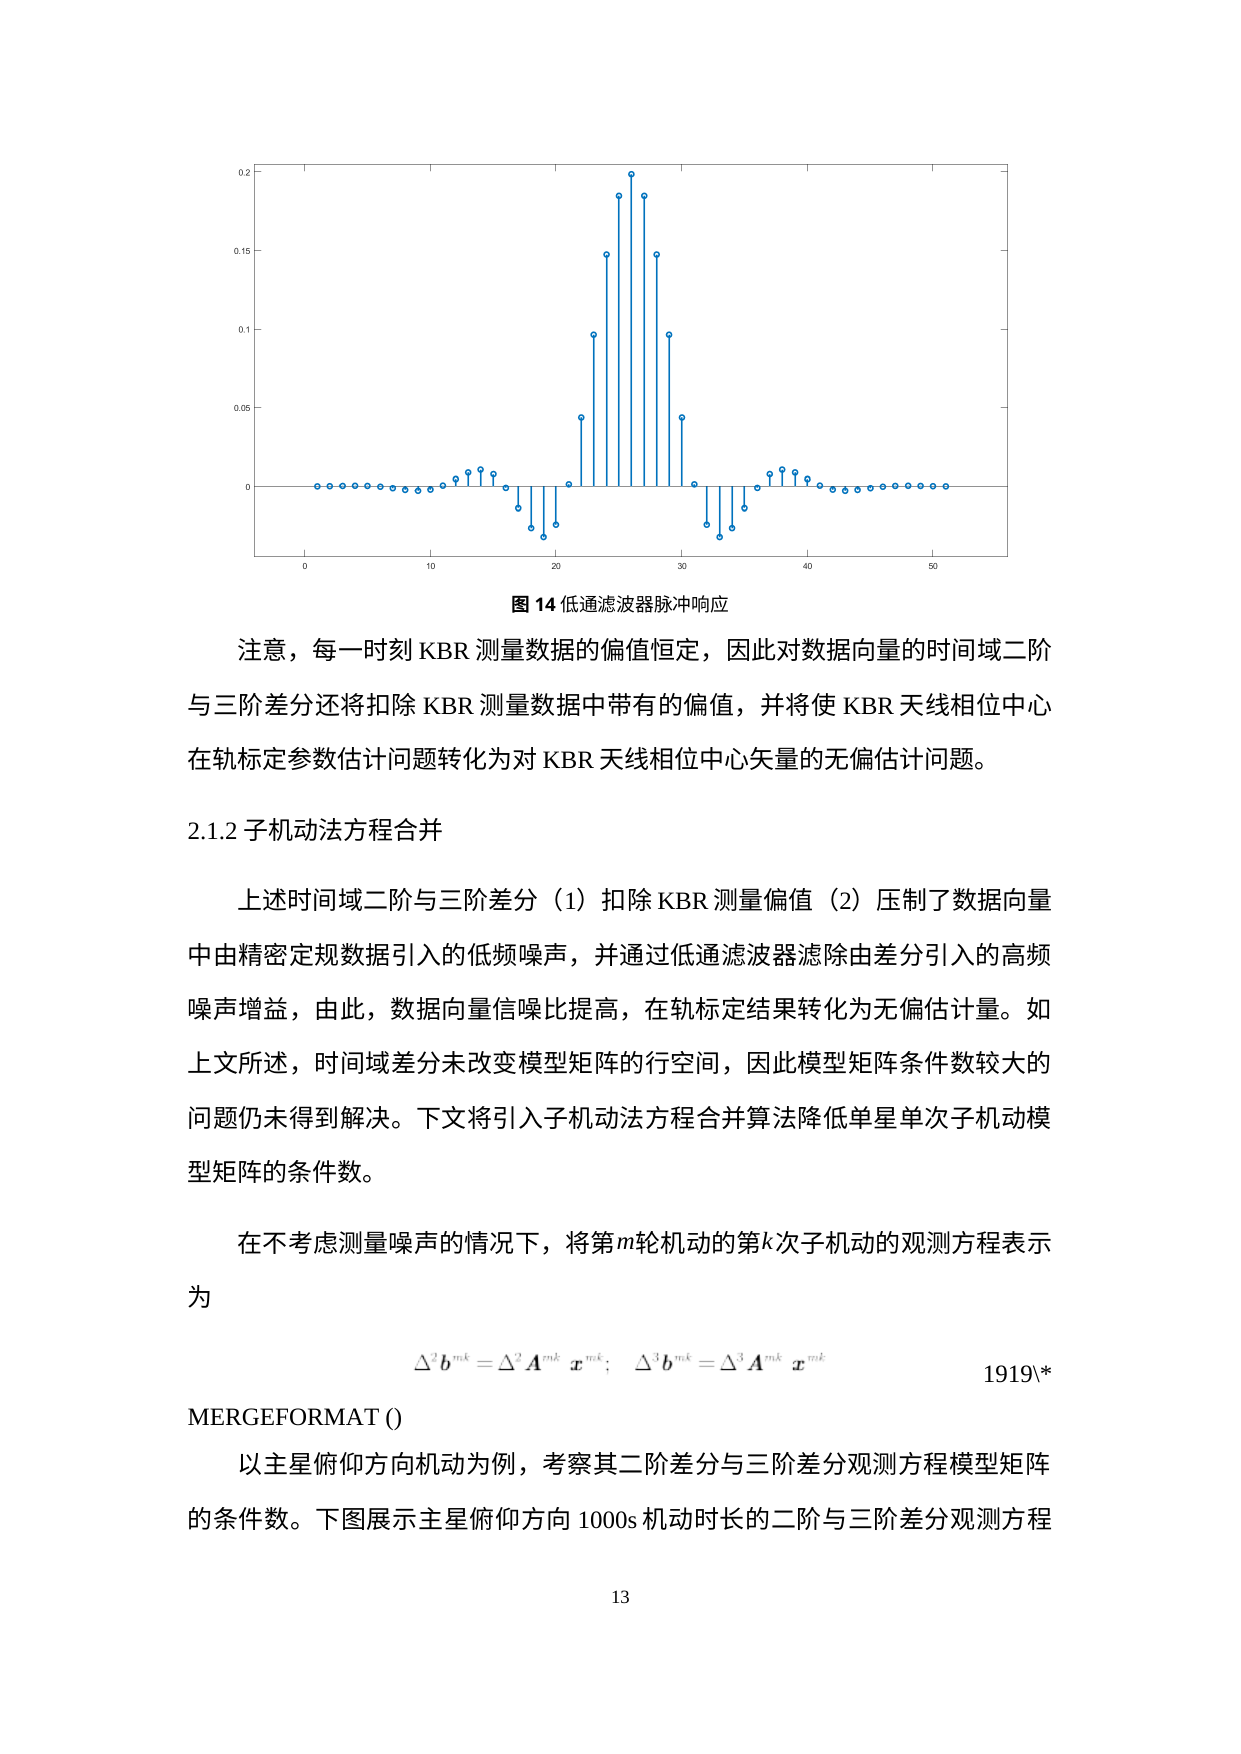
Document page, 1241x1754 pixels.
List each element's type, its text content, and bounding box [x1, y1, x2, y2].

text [187, 1445, 1053, 1536]
text 注意，每一时刻KBR测量数据的偏值恒定，因此对数据向量的时间域二阶与三阶差分还将扣除KBR测量数据中带有的偏值，并将使KBR天线相位中心在轨标定参数估计问题转化为对KBR天线相位中心矢量的无偏估计问题。 [187, 631, 1053, 776]
text 在不考虑测量噪声的情况下，将第轮机动的第次子机动的观测方程表示为 [187, 1223, 1053, 1314]
text 上述时间域二阶与三阶差分（1）扣除KBR测量偏值（2）压制了数据向量中由精密定规数据引入的低频噪声，并通过低通滤波器滤除由差分引入的高频噪声增益，由此，数据向量信噪比提高，在轨标定结果转化为无偏估计量。如上文所述，时间域差分未改变模型矩阵的行空间，因此模型矩阵条件数较大的问题仍未得到解决。下文将引入子机动法方程合并算法降低单星单次子机动模型矩阵的条件数。 [187, 881, 1053, 1189]
text 2.1.2 子机动法方程合并 [187, 810, 1053, 846]
text 图 14 低通滤波器脉冲响应 [187, 590, 1053, 617]
